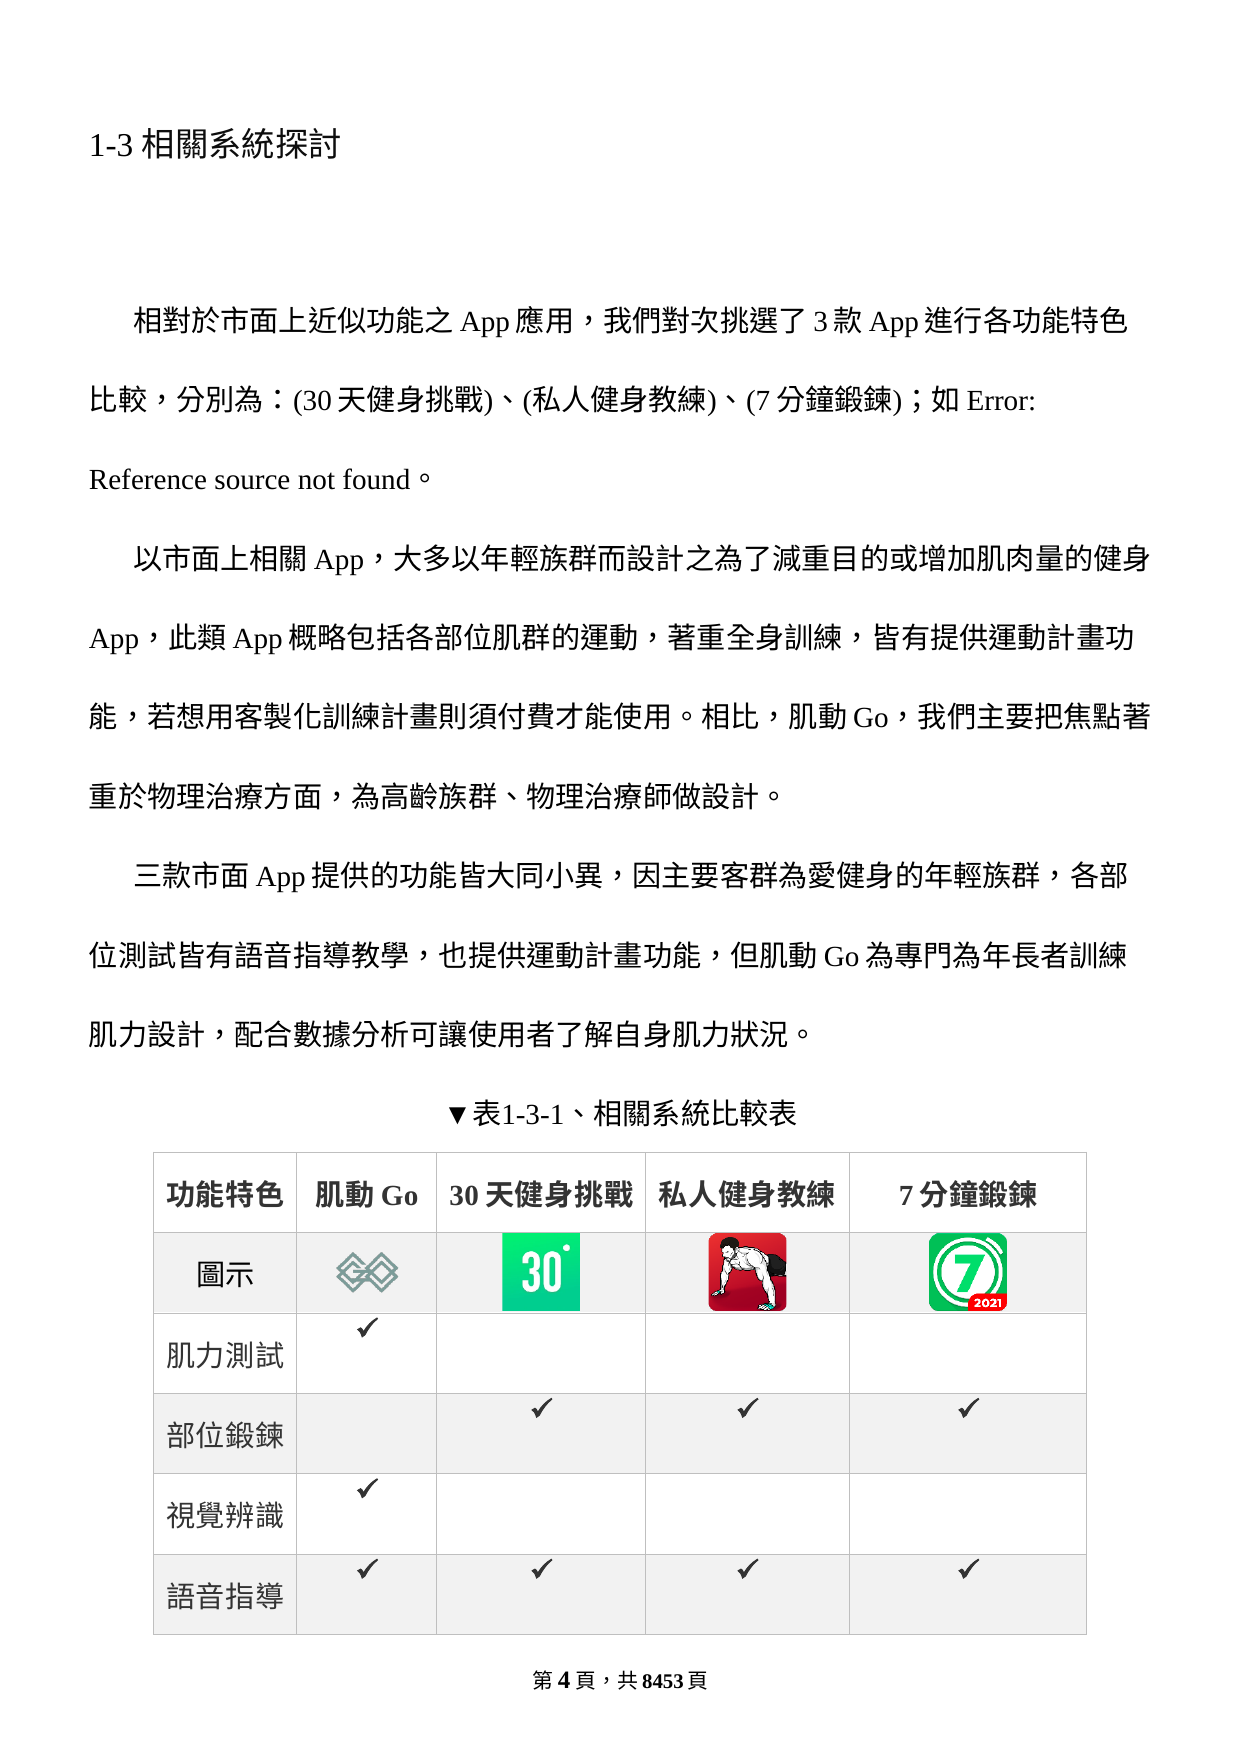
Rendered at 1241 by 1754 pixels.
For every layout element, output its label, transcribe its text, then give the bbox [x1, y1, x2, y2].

table_header 私人健身教練 [646, 1153, 849, 1232]
table_cell [646, 1474, 849, 1554]
picture [328, 1233, 406, 1311]
table_cell [850, 1314, 1086, 1393]
subtitle 相關系統探討 [89, 103, 1152, 182]
table_header 肌動Go [297, 1153, 436, 1232]
table_cell [297, 1314, 436, 1393]
table_cell [850, 1394, 1086, 1473]
picture [502, 1233, 580, 1311]
table_cell [437, 1474, 645, 1554]
table_cell [437, 1555, 645, 1634]
table_header 30天健身挑戰 [437, 1153, 645, 1232]
table_header 7分鐘鍛鍊 [850, 1153, 1086, 1232]
table_cell [646, 1555, 849, 1634]
text 三款市面App提供的功能皆大同小異，因主要客群為愛健身的年輕族群，各部位測試皆有語音指導教學，也提供運動計畫功能，但肌動Go為專門為年長者訓練肌力設計，配合數據分析可讓使用者了解自身肌力狀況。 [89, 834, 1152, 1072]
table_cell [646, 1314, 849, 1393]
table_cell [437, 1314, 645, 1393]
table_cell [297, 1555, 436, 1634]
table_cell [297, 1233, 436, 1312]
table_cell [646, 1233, 849, 1312]
text 以市面上相關App，大多以年輕族群而設計之為了減重目的或增加肌肉量的健身App，此類App概略包括各部位肌群的運動，著重全身訓練，皆有提供運動計畫功能，若想用客製化訓練計畫則須付費才能使用。相比，肌動Go，我們主要把焦點著重於物理治療方面，為高齡族群、物理治療師做設計。 [89, 517, 1152, 834]
table_cell [437, 1233, 645, 1312]
table_cell [850, 1474, 1086, 1554]
picture [929, 1233, 1007, 1311]
table_cell [646, 1394, 849, 1473]
table_cell [297, 1474, 436, 1554]
table_cell 圖示 [154, 1233, 296, 1312]
table_cell 語音指導 [154, 1555, 296, 1634]
table_cell [850, 1555, 1086, 1634]
table_cell [850, 1233, 1086, 1312]
picture [708, 1233, 787, 1311]
table_cell 肌力測試 [154, 1314, 296, 1393]
table_cell [297, 1394, 436, 1473]
table_cell 部位鍛鍊 [154, 1394, 296, 1473]
table_cell 視覺辨識 [154, 1474, 296, 1554]
table_header 功能特色 [154, 1153, 296, 1232]
table_cell [437, 1394, 645, 1473]
